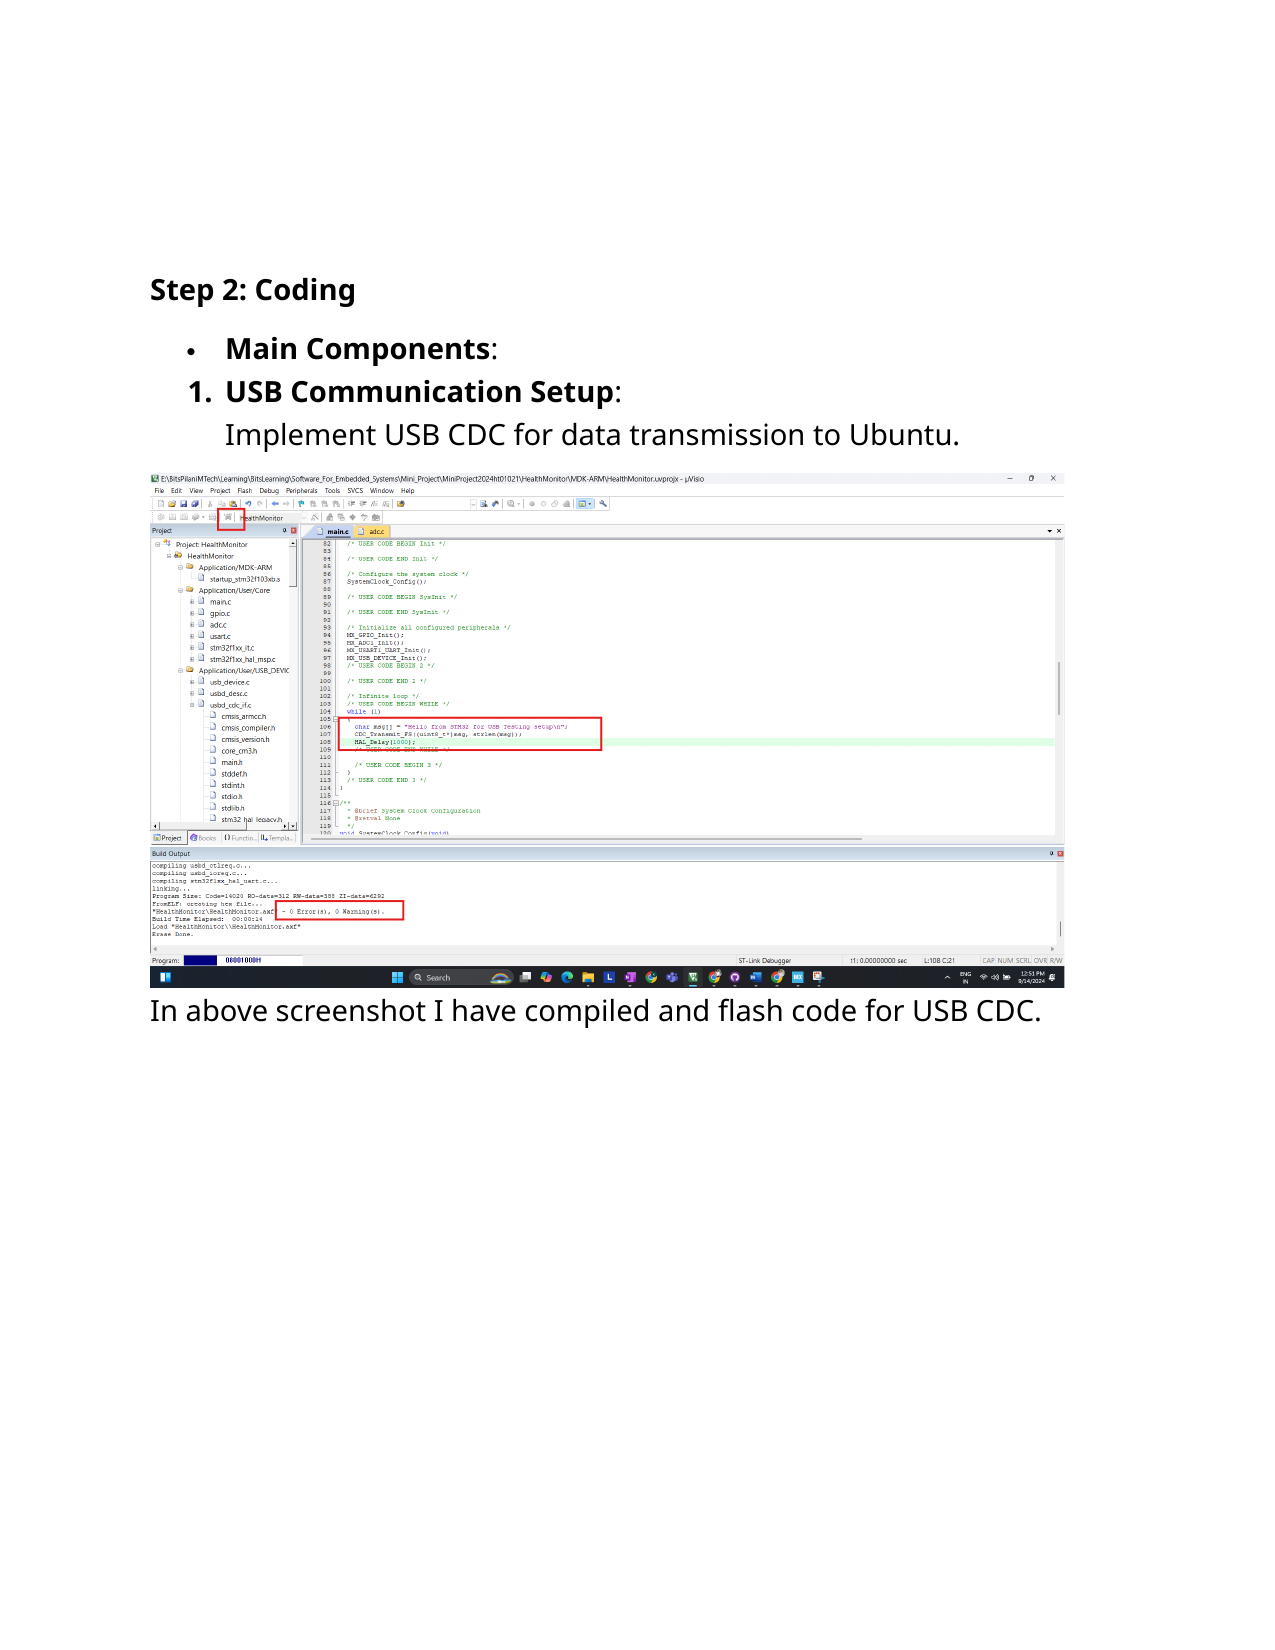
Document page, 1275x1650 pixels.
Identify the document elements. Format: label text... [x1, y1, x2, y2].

list Main Components: [187, 328, 1125, 368]
text Step 2: Coding [150, 269, 1125, 309]
list USB Communication Setup: Implement USB CDC for data transmission to Ubuntu. [187, 371, 1125, 454]
picture [150, 473, 1065, 988]
